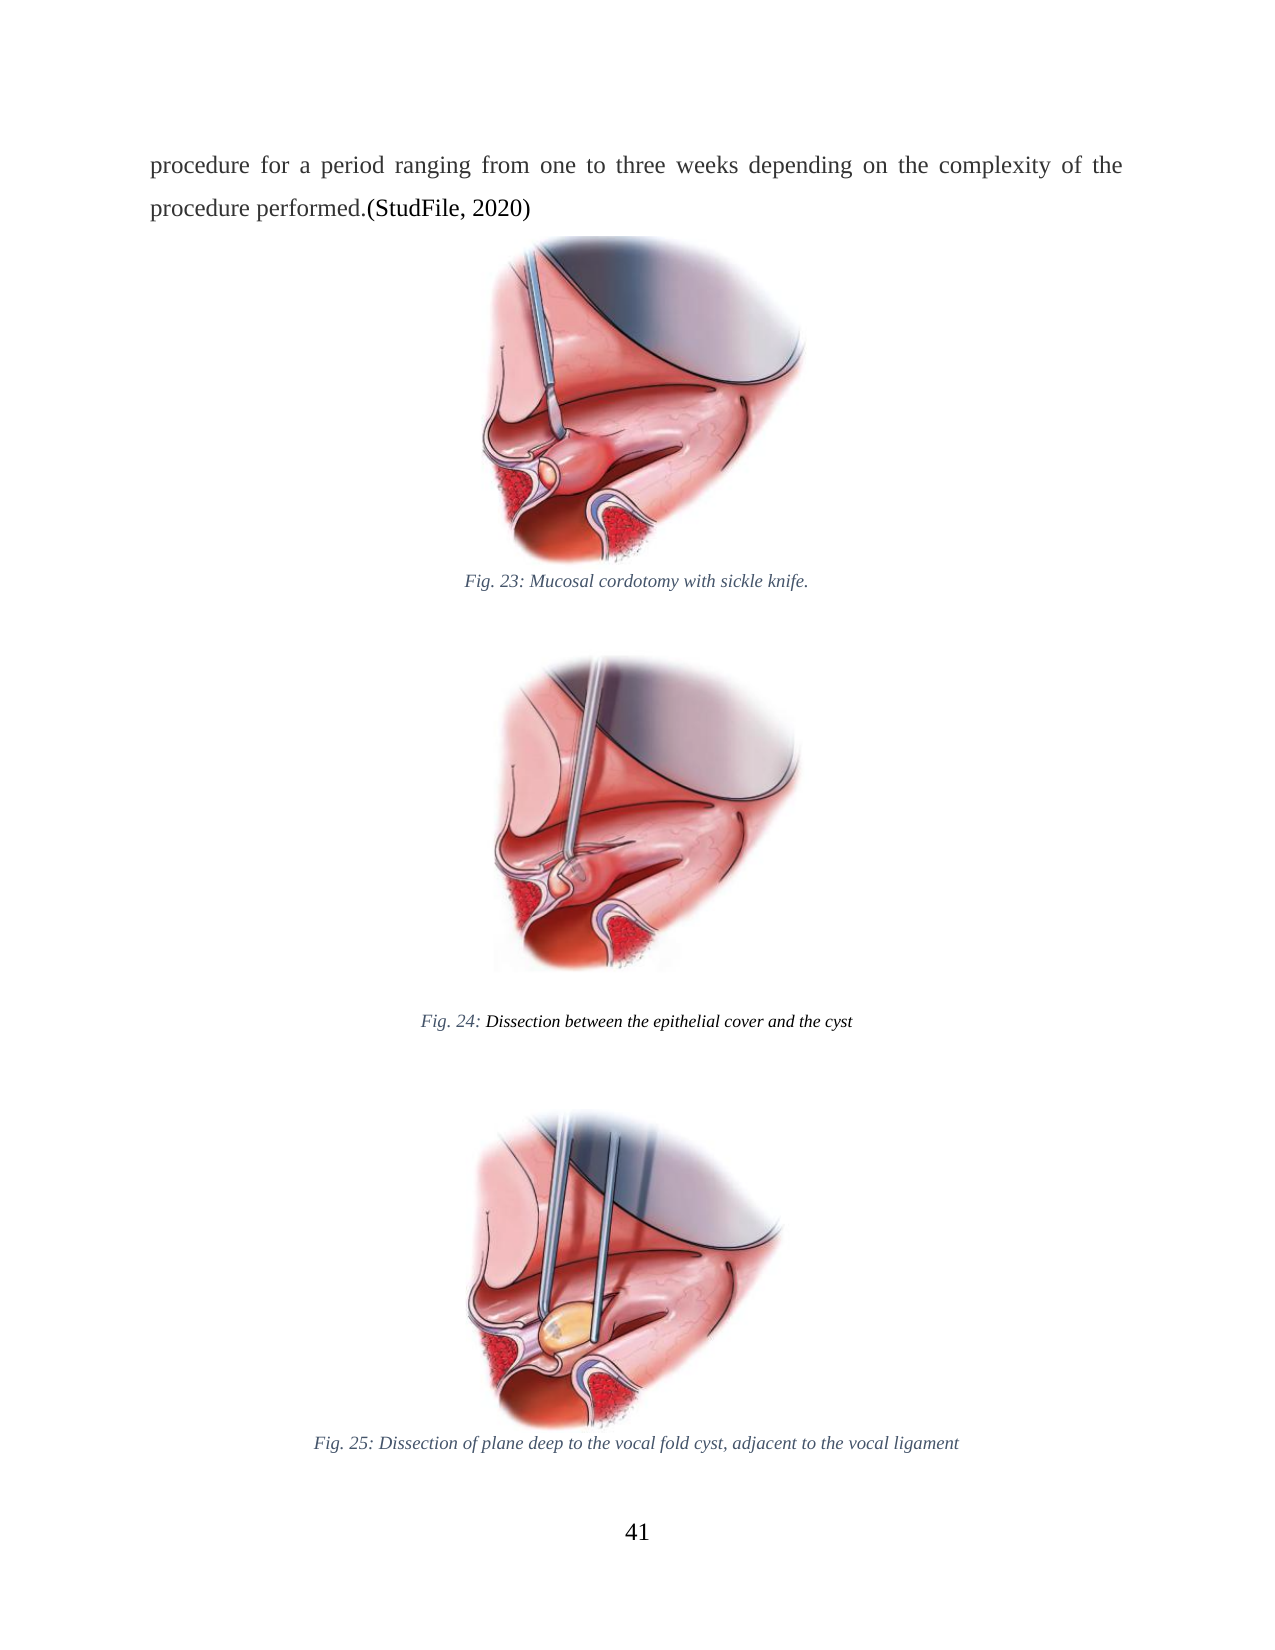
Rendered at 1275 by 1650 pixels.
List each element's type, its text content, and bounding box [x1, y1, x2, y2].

text Fig. 23: Mucosal cordotomy with sickle knife. [150, 569, 1125, 591]
picture [454, 640, 821, 981]
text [150, 150, 1125, 222]
picture [465, 1109, 810, 1433]
text Fig. 25: Dissection of plane deep to the vocal fold cyst, adjacent to the vocal ligament [150, 1432, 1125, 1454]
text Fig. 24: Dissection between the epithelial cover and the cyst [150, 1009, 1125, 1031]
picture [466, 236, 809, 570]
